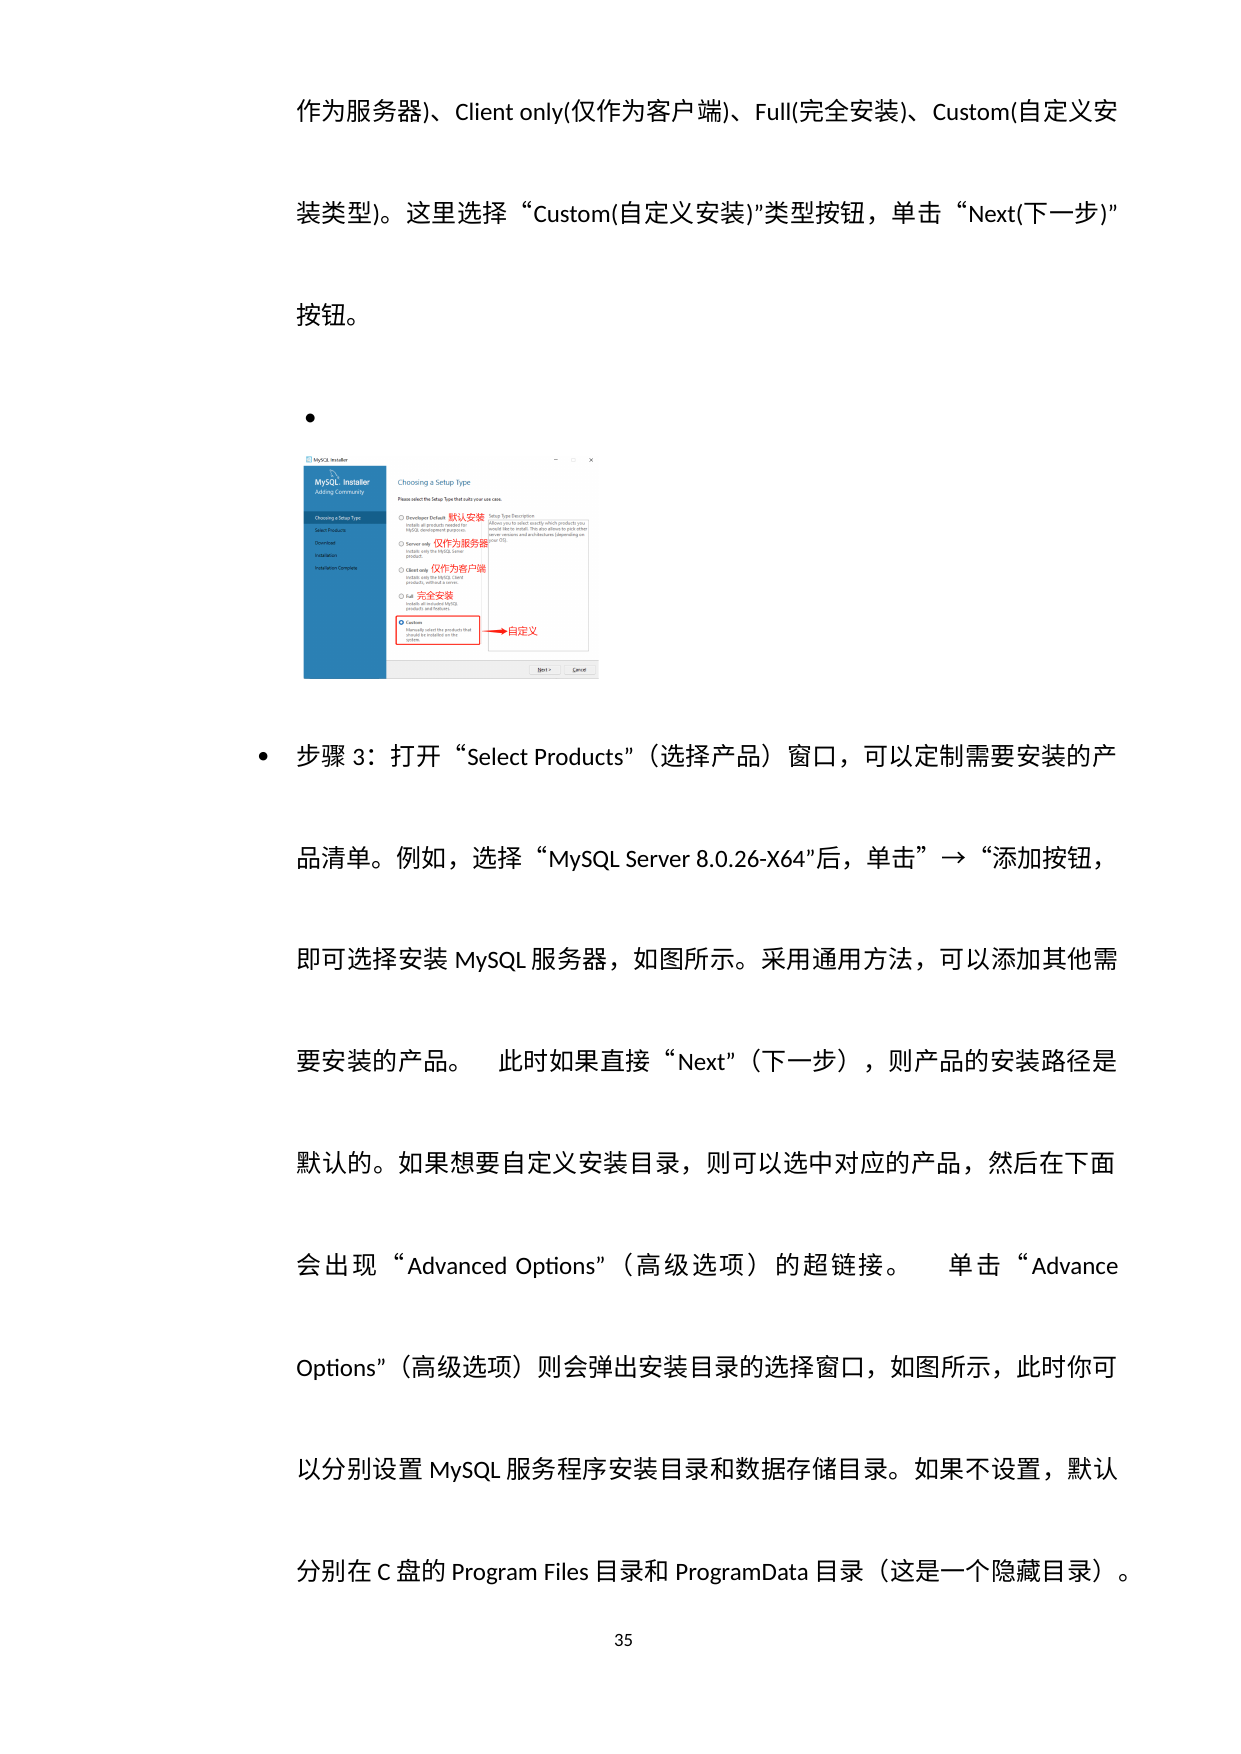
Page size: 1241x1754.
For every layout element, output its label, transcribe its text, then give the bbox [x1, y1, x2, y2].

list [259, 720, 1118, 1603]
picture [303, 456, 599, 679]
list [259, 76, 1118, 347]
text • [304, 399, 1118, 433]
